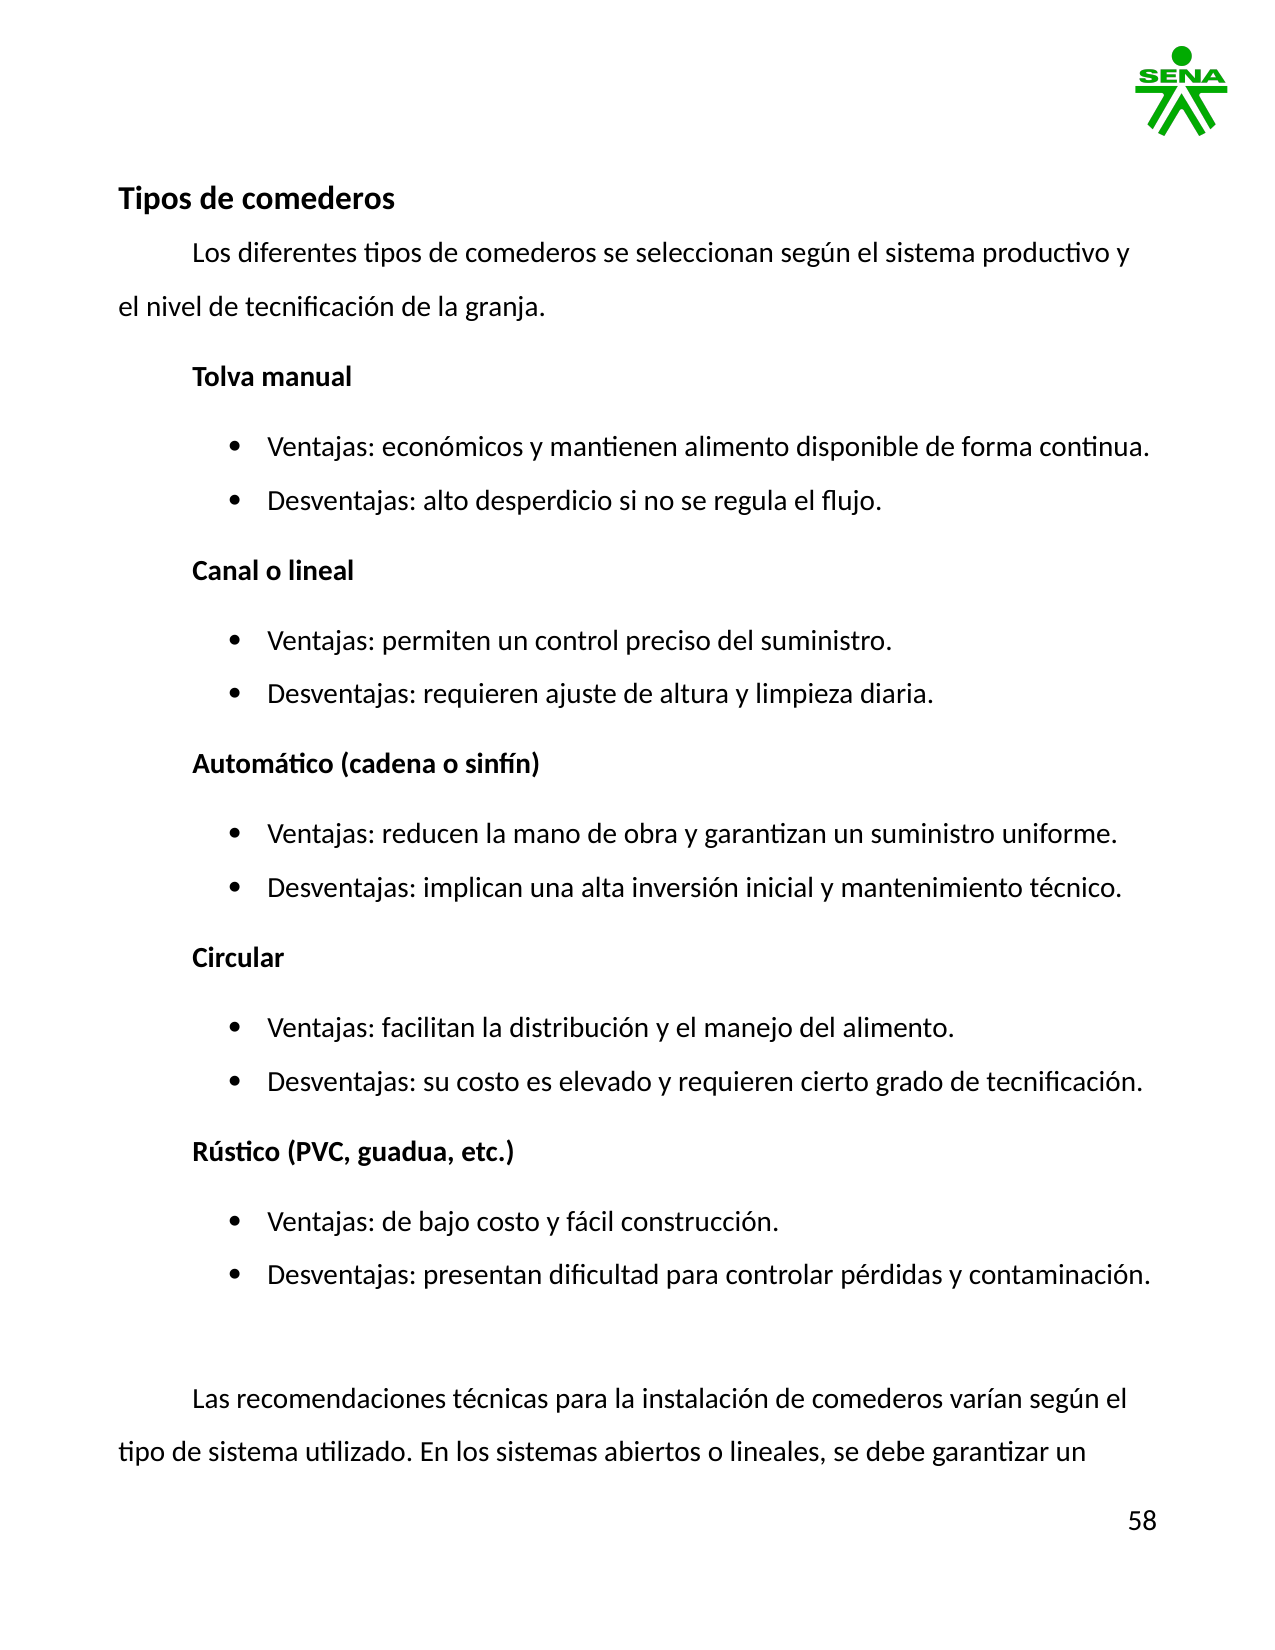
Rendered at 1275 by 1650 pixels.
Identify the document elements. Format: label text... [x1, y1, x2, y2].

text Los diferentes tipos de comederos se seleccionan según el sistema productivo y el nivel de tecnificación de la granja. [118, 234, 1157, 324]
text Canal o lineal [118, 552, 1157, 587]
list Ventajas: reducen la mano de obra y garantizan un suministro uniforme. [229, 816, 1157, 851]
list Ventajas: económicos y mantienen alimento disponible de forma continua. [229, 428, 1157, 464]
list Desventajas: presentan dificultad para controlar pérdidas y contaminación. [229, 1256, 1157, 1292]
text Automático (cadena o sinfín) [118, 745, 1157, 781]
list Desventajas: implican una alta inversión inicial y mantenimiento técnico. [229, 869, 1157, 904]
list Desventajas: su costo es elevado y requieren cierto grado de tecnificación. [229, 1063, 1157, 1098]
picture [1135, 46, 1228, 136]
list Ventajas: permiten un control preciso del suministro. [229, 622, 1157, 657]
text Circular [118, 939, 1157, 975]
list Ventajas: de bajo costo y fácil construcción. [229, 1203, 1157, 1238]
subtitle Tipos de comederos [118, 177, 1157, 218]
list Desventajas: alto desperdicio si no se regula el flujo. [229, 482, 1157, 517]
list Desventajas: requieren ajuste de altura y limpieza diaria. [229, 675, 1157, 711]
list Ventajas: facilitan la distribución y el manejo del alimento. [229, 1009, 1157, 1045]
text Rústico (PVC, guadua, etc.) [118, 1133, 1157, 1168]
text Tolva manual [118, 358, 1157, 394]
